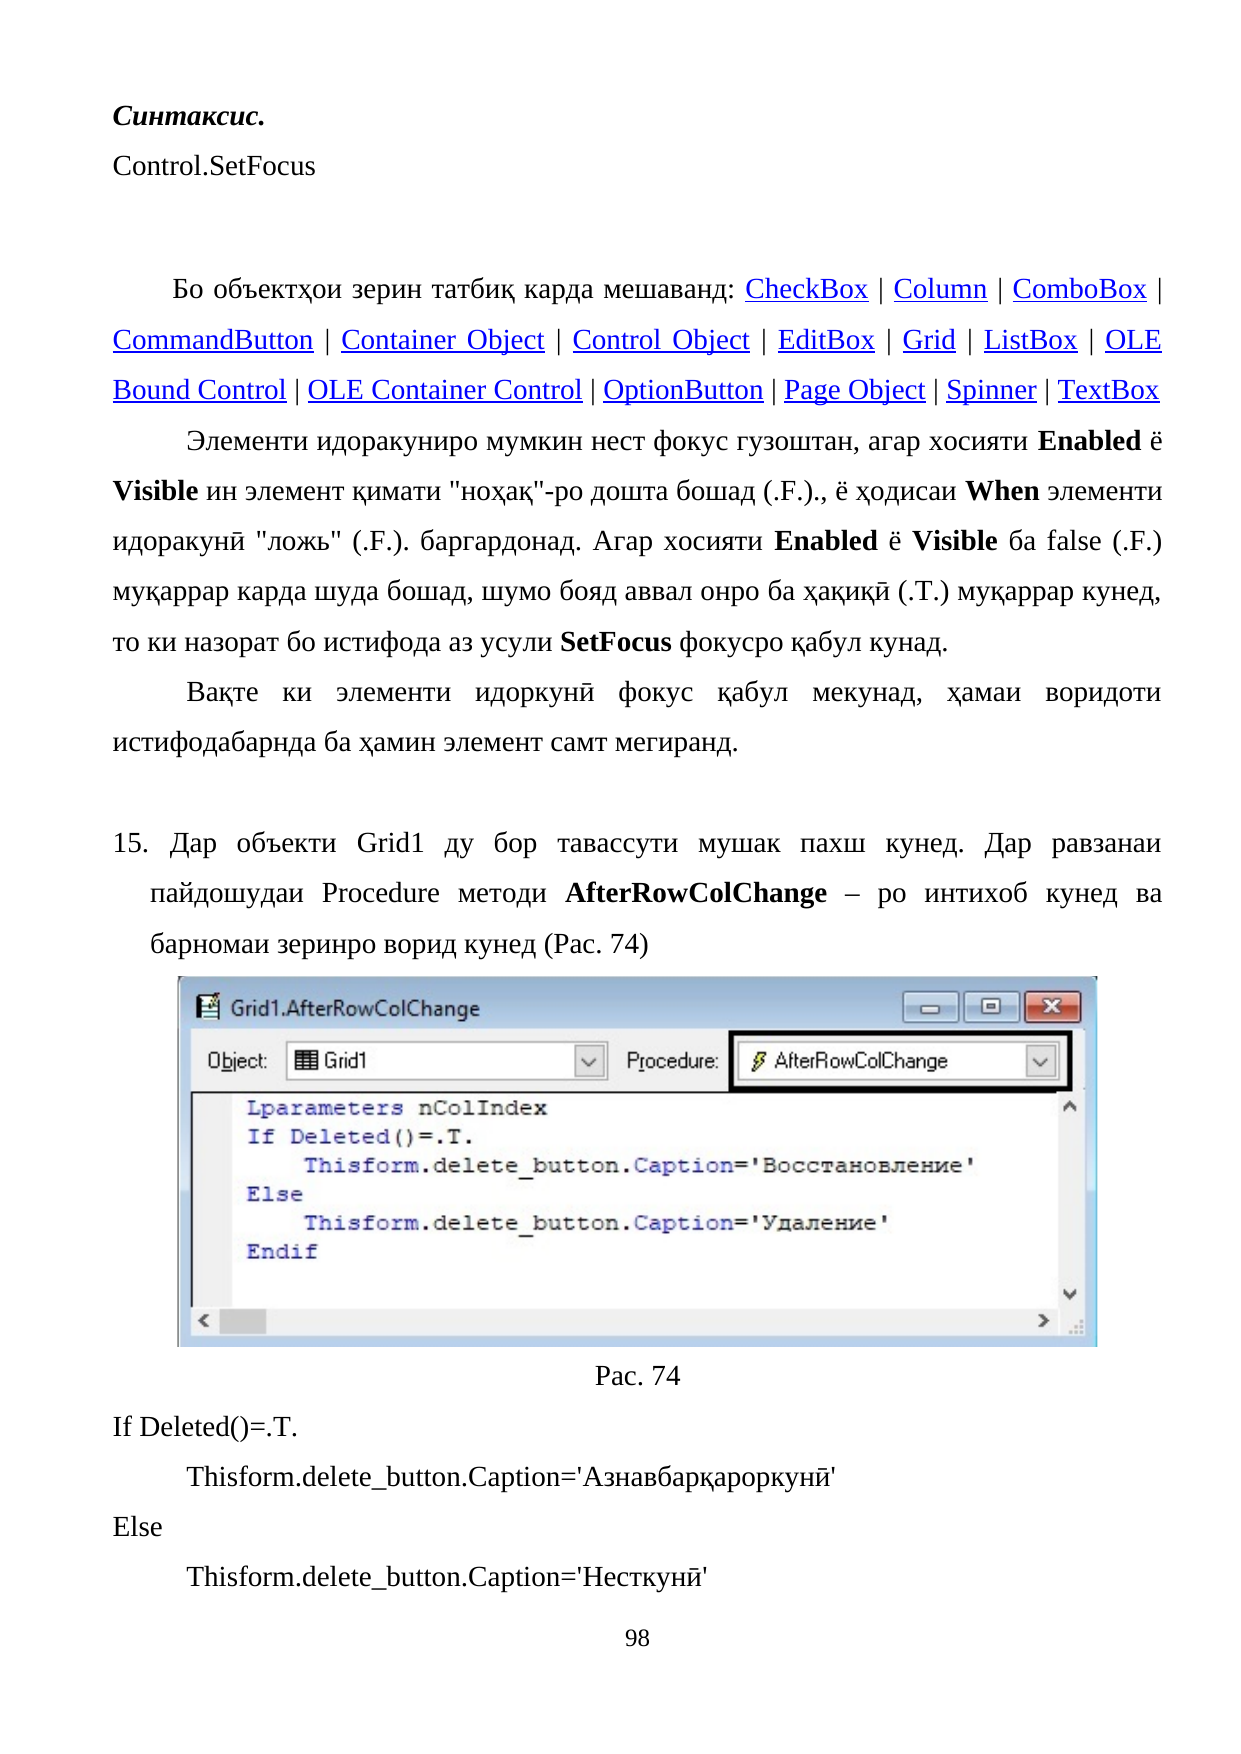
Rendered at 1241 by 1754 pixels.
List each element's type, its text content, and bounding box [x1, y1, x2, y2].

text Thisform.delete_button.Caption='Несткунӣ' [112, 1559, 1162, 1593]
text Вақте ки элементи идоркунӣ фокус қабул мекунад, ҳамаи воридоти истифодабарнда ба ҳамин элемент самт мегиранд. [112, 674, 1162, 758]
text Else [112, 1509, 1162, 1543]
picture [177, 976, 1098, 1347]
text Элементи идоракуниро мумкин нест фокус гузоштан, агар хосияти Enabled ё Visible ин элемент қимати "ноҳақ"-ро дошта бошад (.F.)., ё ҳодисаи When элементи идоракунӣ "ложь" (.F.). баргардонад. Агар хосияти Enabled ё Visible ба false (.F.) муқаррар карда шуда бошад, шумо бояд аввал онро ба ҳақиқӣ (.T.) муқаррар кунед, то ки назорат бо истифода аз усули SetFocus фокусро қабул кунад. [112, 423, 1162, 657]
text Thisform.delete_button.Caption='Азнавбарқароркунӣ' [112, 1459, 1162, 1492]
text If Deleted()=.T. [112, 1409, 1162, 1442]
text Синтаксис. [112, 98, 1162, 131]
text Бо объектҳои зерин татбиқ карда мешаванд: CheckBox | Column | ComboBox | CommandButton | Container Object | Control Object | EditBox | Grid | ListBox | OLE Bound Control | OLE Container Control | OptionButton | Page Object | Spinner | TextBox [112, 249, 1162, 406]
text Control.SetFocus [112, 148, 1162, 182]
text Рас. 74 [112, 1358, 1162, 1392]
list Дар объекти Grid1 ду бор тавассути мушак пахш кунед. Дар равзанаи пайдошудаи Procedure методи AfterRowColChange – ро интихоб кунед ва барномаи зеринро ворид кунед (Рас. 74) [112, 825, 1162, 959]
